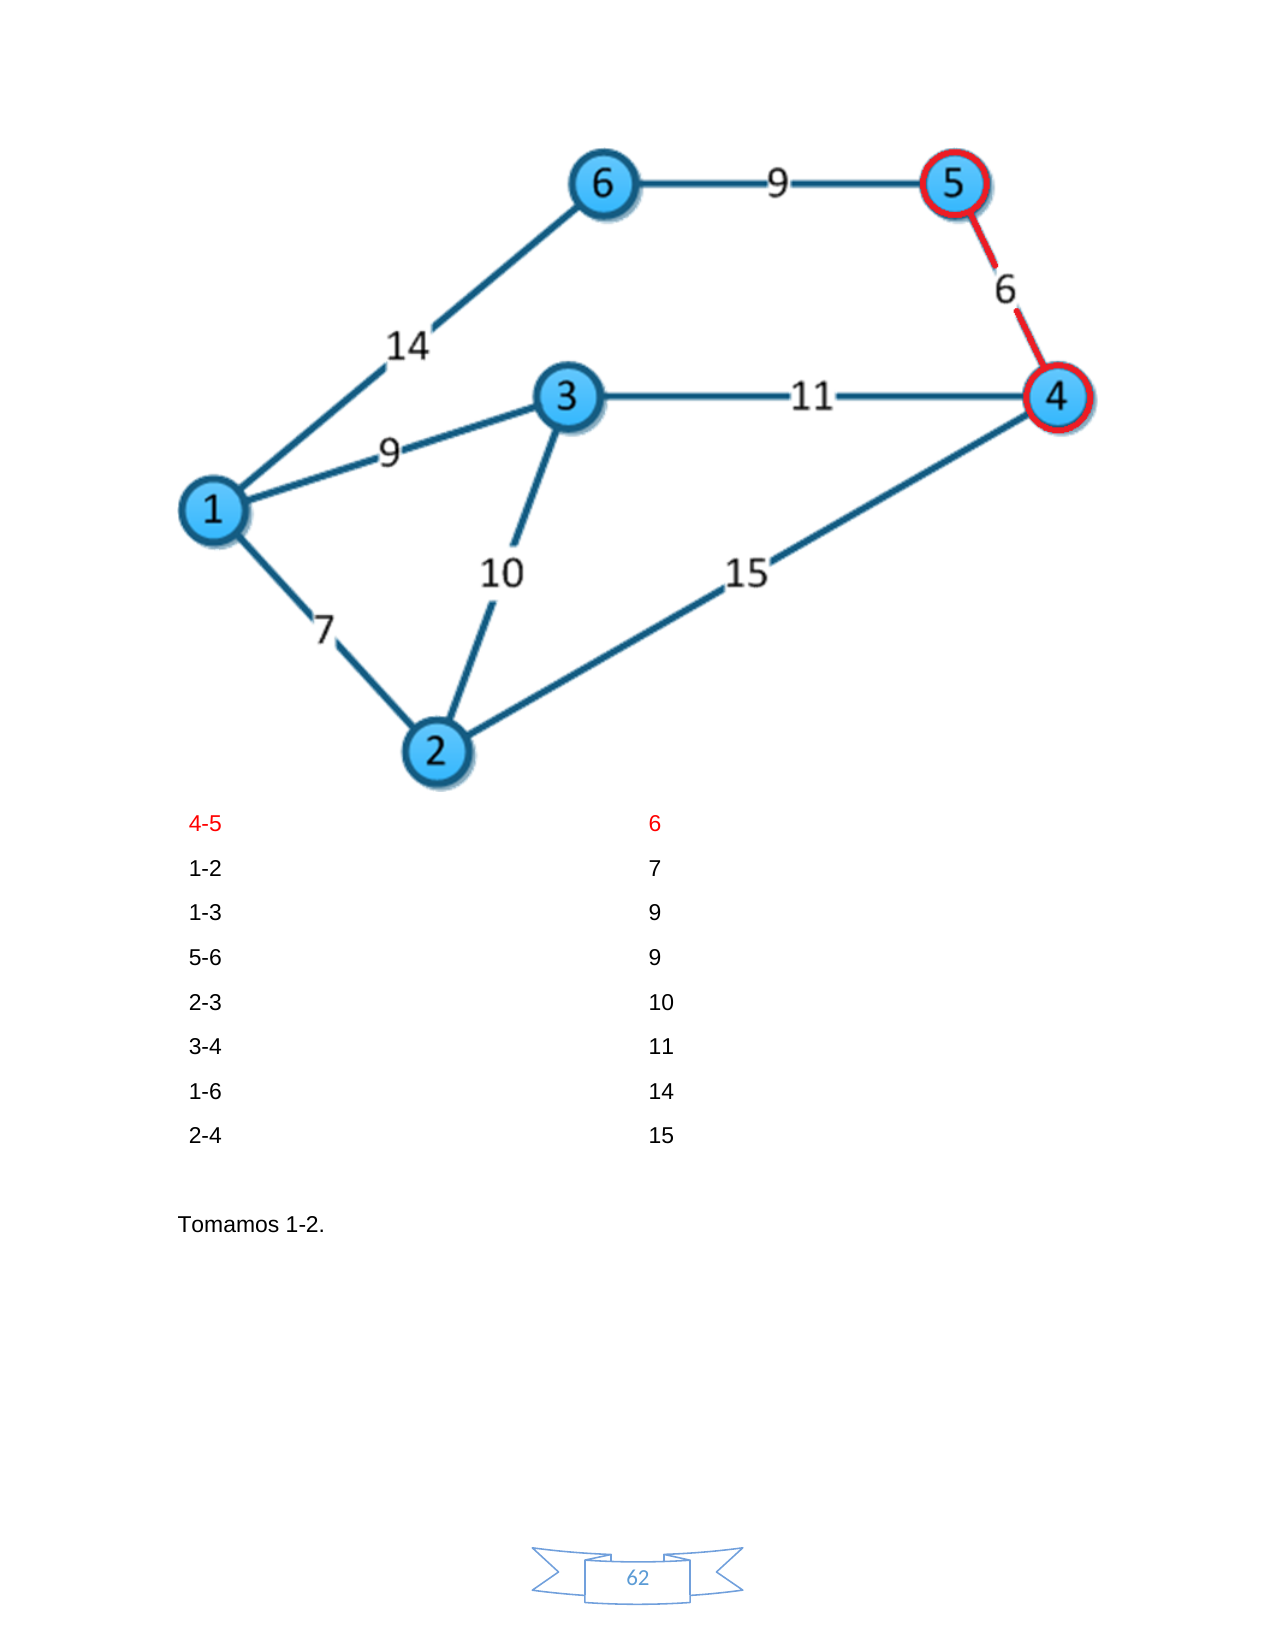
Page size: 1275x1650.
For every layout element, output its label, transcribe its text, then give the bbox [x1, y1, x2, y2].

table_cell 9 [637, 944, 1097, 988]
table_cell 7 [637, 855, 1097, 899]
table_cell 11 [637, 1033, 1097, 1078]
table_cell 5-6 [177, 944, 637, 988]
picture [177, 147, 1098, 792]
table_cell 15 [637, 1122, 1097, 1167]
table_cell 1-2 [177, 855, 637, 899]
table_cell 3-4 [177, 1033, 637, 1078]
table_cell 2-3 [177, 989, 637, 1033]
table_cell 9 [637, 899, 1097, 944]
text Tomamos 1-2. [177, 1211, 1098, 1238]
table_header 4-5 [177, 810, 637, 855]
table_cell 1-3 [177, 899, 637, 944]
table_cell 1-6 [177, 1078, 637, 1122]
table_cell 2-4 [177, 1122, 637, 1167]
table_cell 10 [637, 989, 1097, 1033]
table_header 6 [637, 810, 1097, 855]
table_cell 14 [637, 1078, 1097, 1122]
